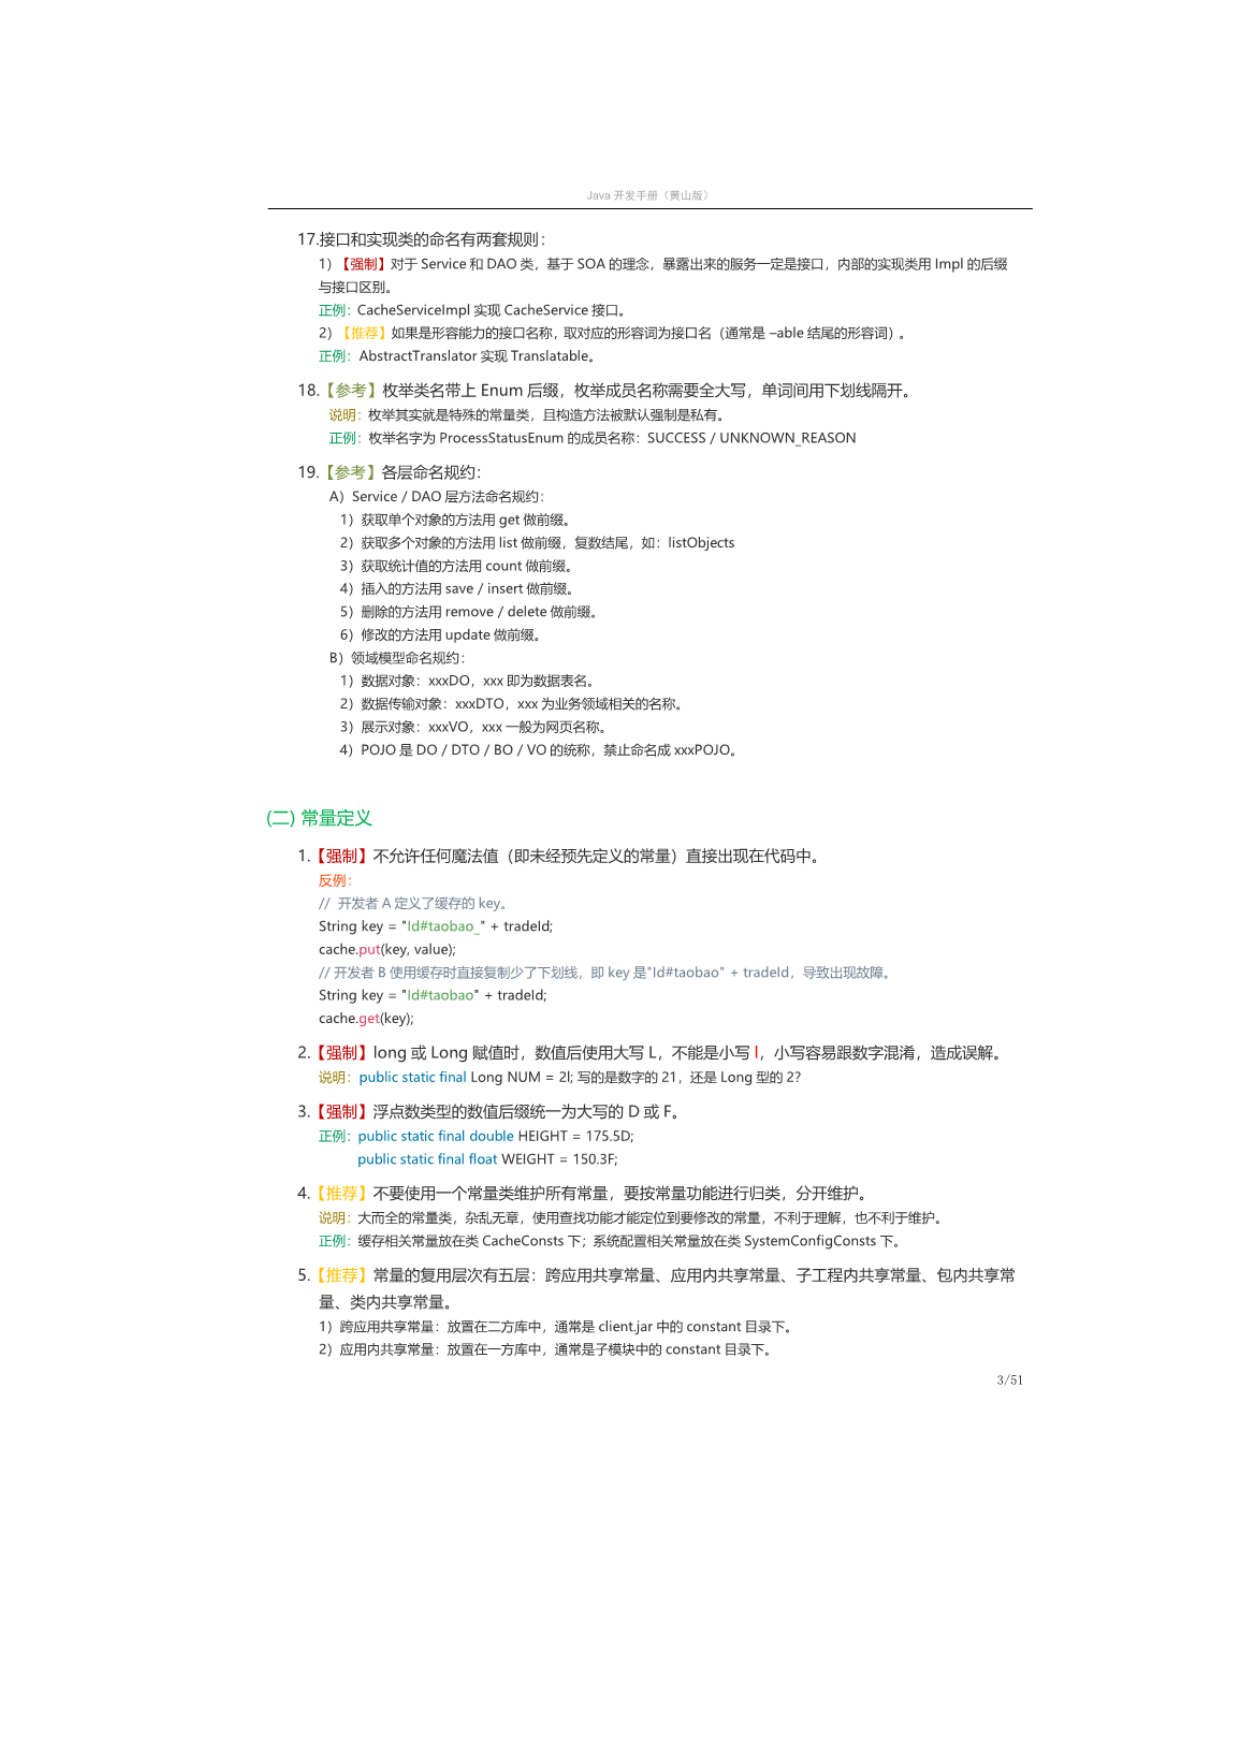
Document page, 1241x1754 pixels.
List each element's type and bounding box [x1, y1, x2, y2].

picture [206, 162, 1093, 1416]
